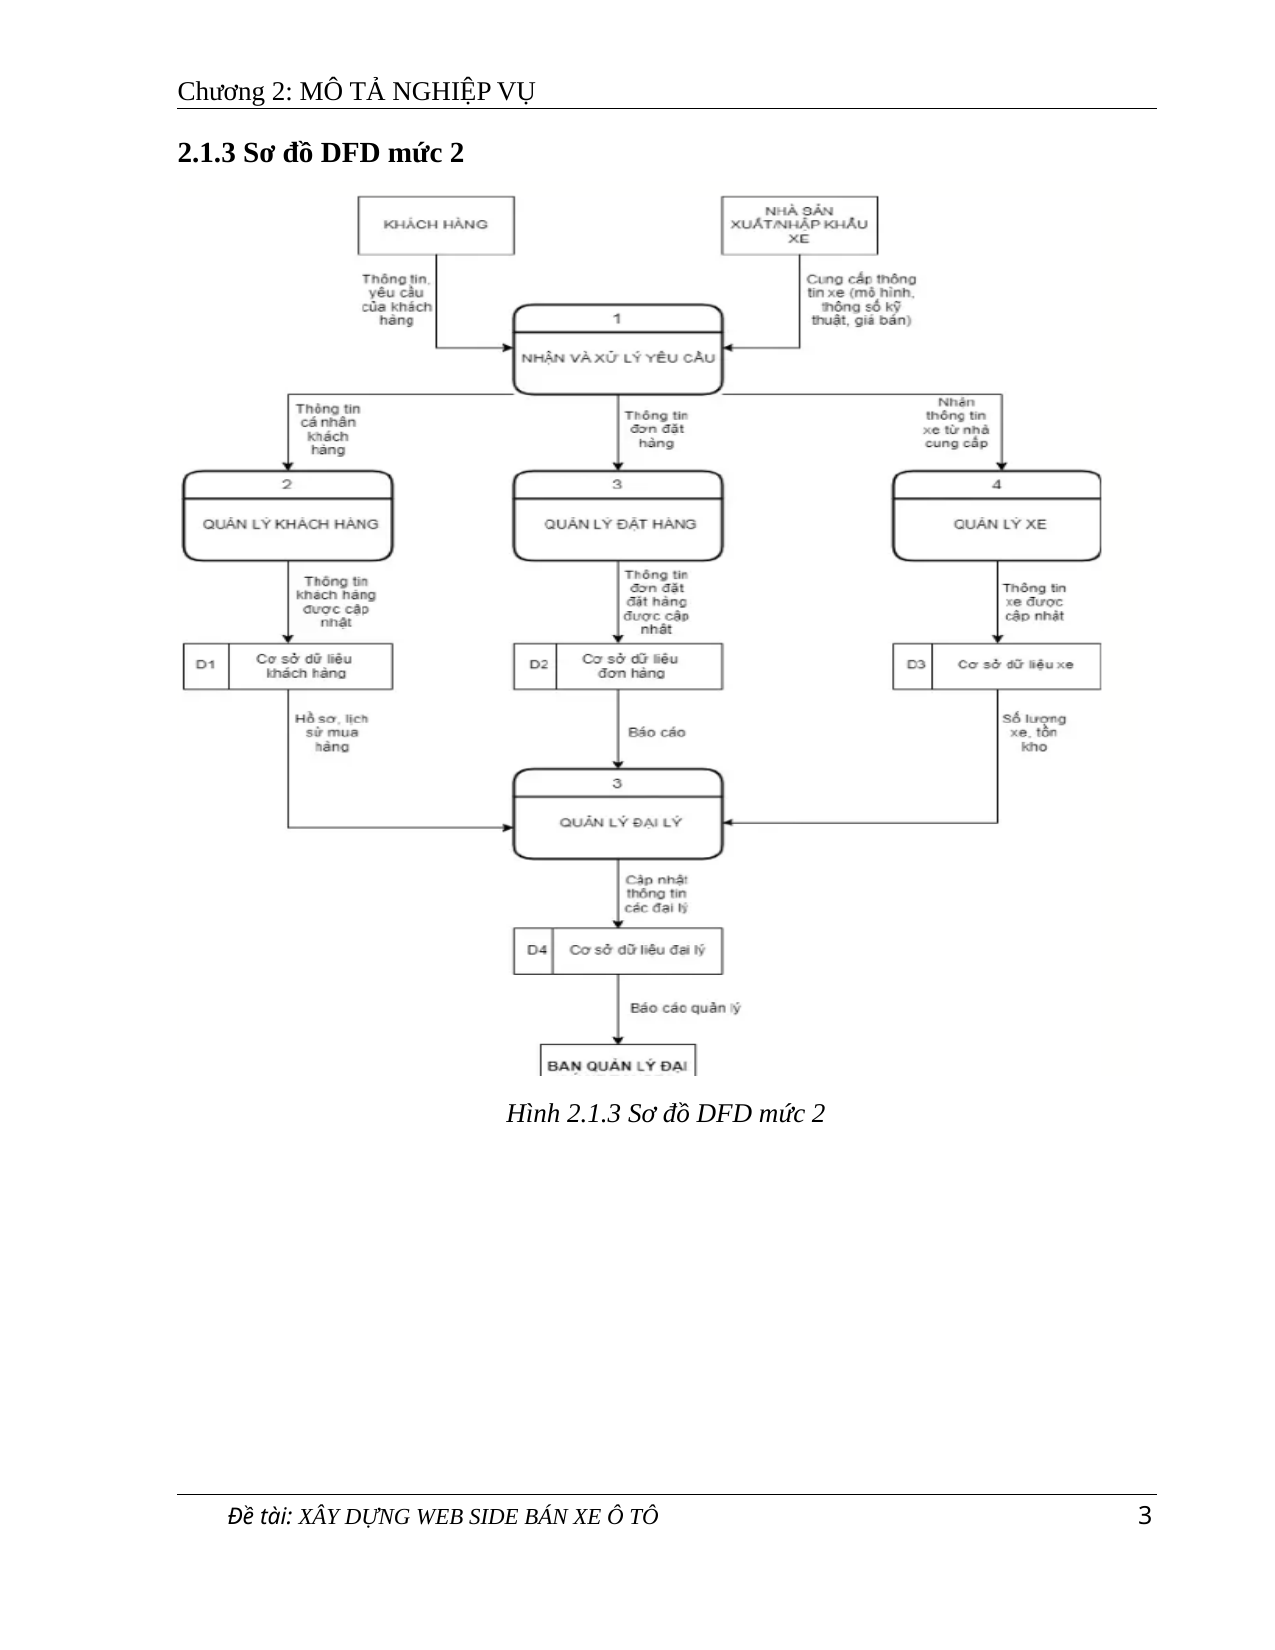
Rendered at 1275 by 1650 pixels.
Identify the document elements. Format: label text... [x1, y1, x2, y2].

picture [177, 181, 1139, 1076]
subtitle 2.1.3 Sơ đồ DFD mức 2 [177, 135, 1157, 168]
text Hình 2.1.3 Sơ đồ DFD mức 2 [177, 1097, 1157, 1128]
